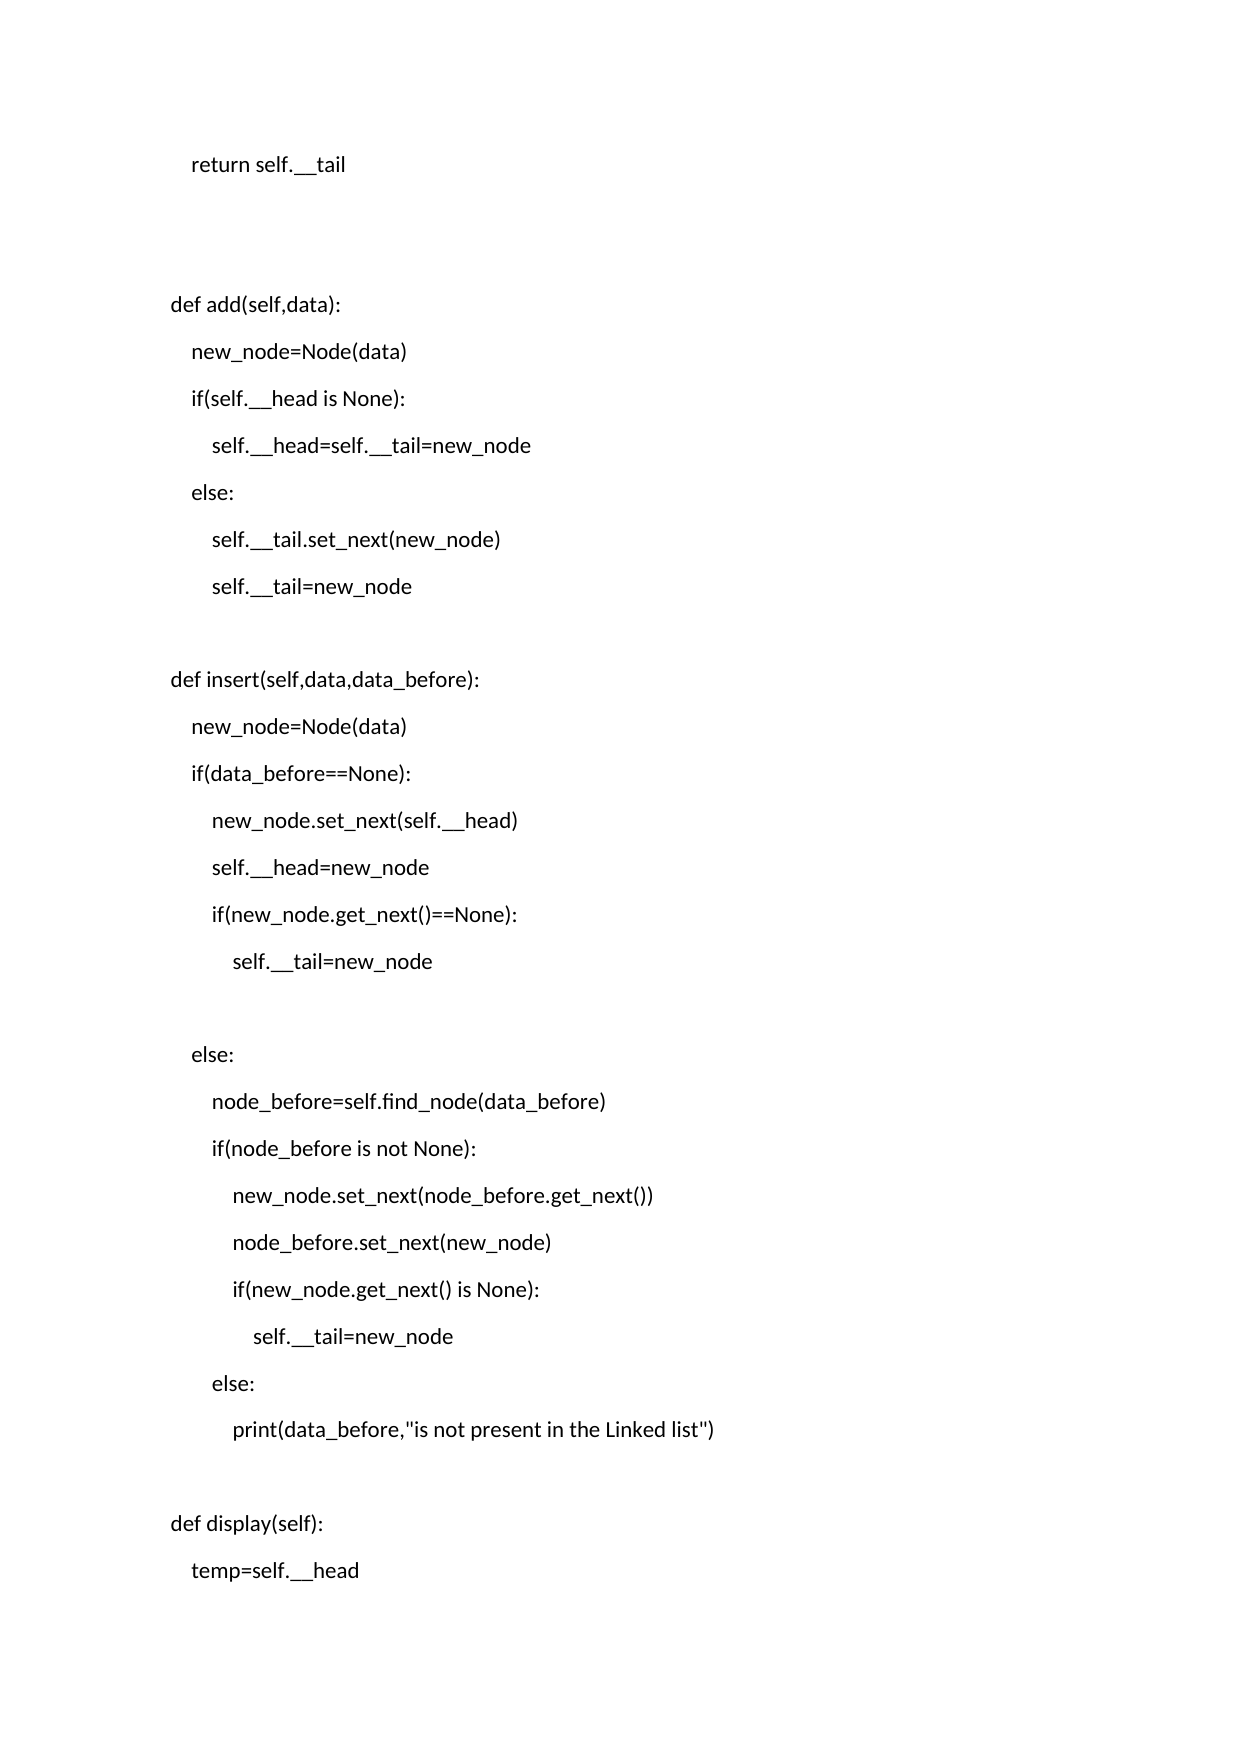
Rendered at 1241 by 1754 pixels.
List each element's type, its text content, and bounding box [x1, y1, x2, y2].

text return self.__tail [150, 150, 1090, 178]
text self.__tail.set_next(new_node) [150, 525, 1090, 553]
text node_before.set_next(new_node) [150, 1228, 1090, 1256]
text new_node=Node(data) [150, 712, 1090, 741]
text def add(self,data): [150, 291, 1090, 319]
text def insert(self,data,data_before): [150, 666, 1090, 694]
text else: [150, 478, 1090, 506]
text if(node_before is not None): [150, 1134, 1090, 1162]
text self.__tail=new_node [150, 1322, 1090, 1350]
text print(data_before,"is not present in the Linked list") [150, 1416, 1090, 1444]
text new_node.set_next(self.__head) [150, 806, 1090, 834]
text else: [150, 1041, 1090, 1069]
text self.__tail=new_node [150, 947, 1090, 975]
text temp=self.__head [150, 1556, 1090, 1584]
text self.__tail=new_node [150, 572, 1090, 600]
text node_before=self.find_node(data_before) [150, 1087, 1090, 1116]
text else: [150, 1369, 1090, 1397]
text new_node.set_next(node_before.get_next()) [150, 1181, 1090, 1209]
text self.__head=self.__tail=new_node [150, 431, 1090, 459]
text if(new_node.get_next() is None): [150, 1275, 1090, 1303]
text def display(self): [150, 1509, 1090, 1537]
text if(new_node.get_next()==None): [150, 900, 1090, 928]
text self.__head=new_node [150, 853, 1090, 881]
text new_node=Node(data) [150, 337, 1090, 366]
text if(data_before==None): [150, 759, 1090, 787]
text if(self.__head is None): [150, 384, 1090, 412]
